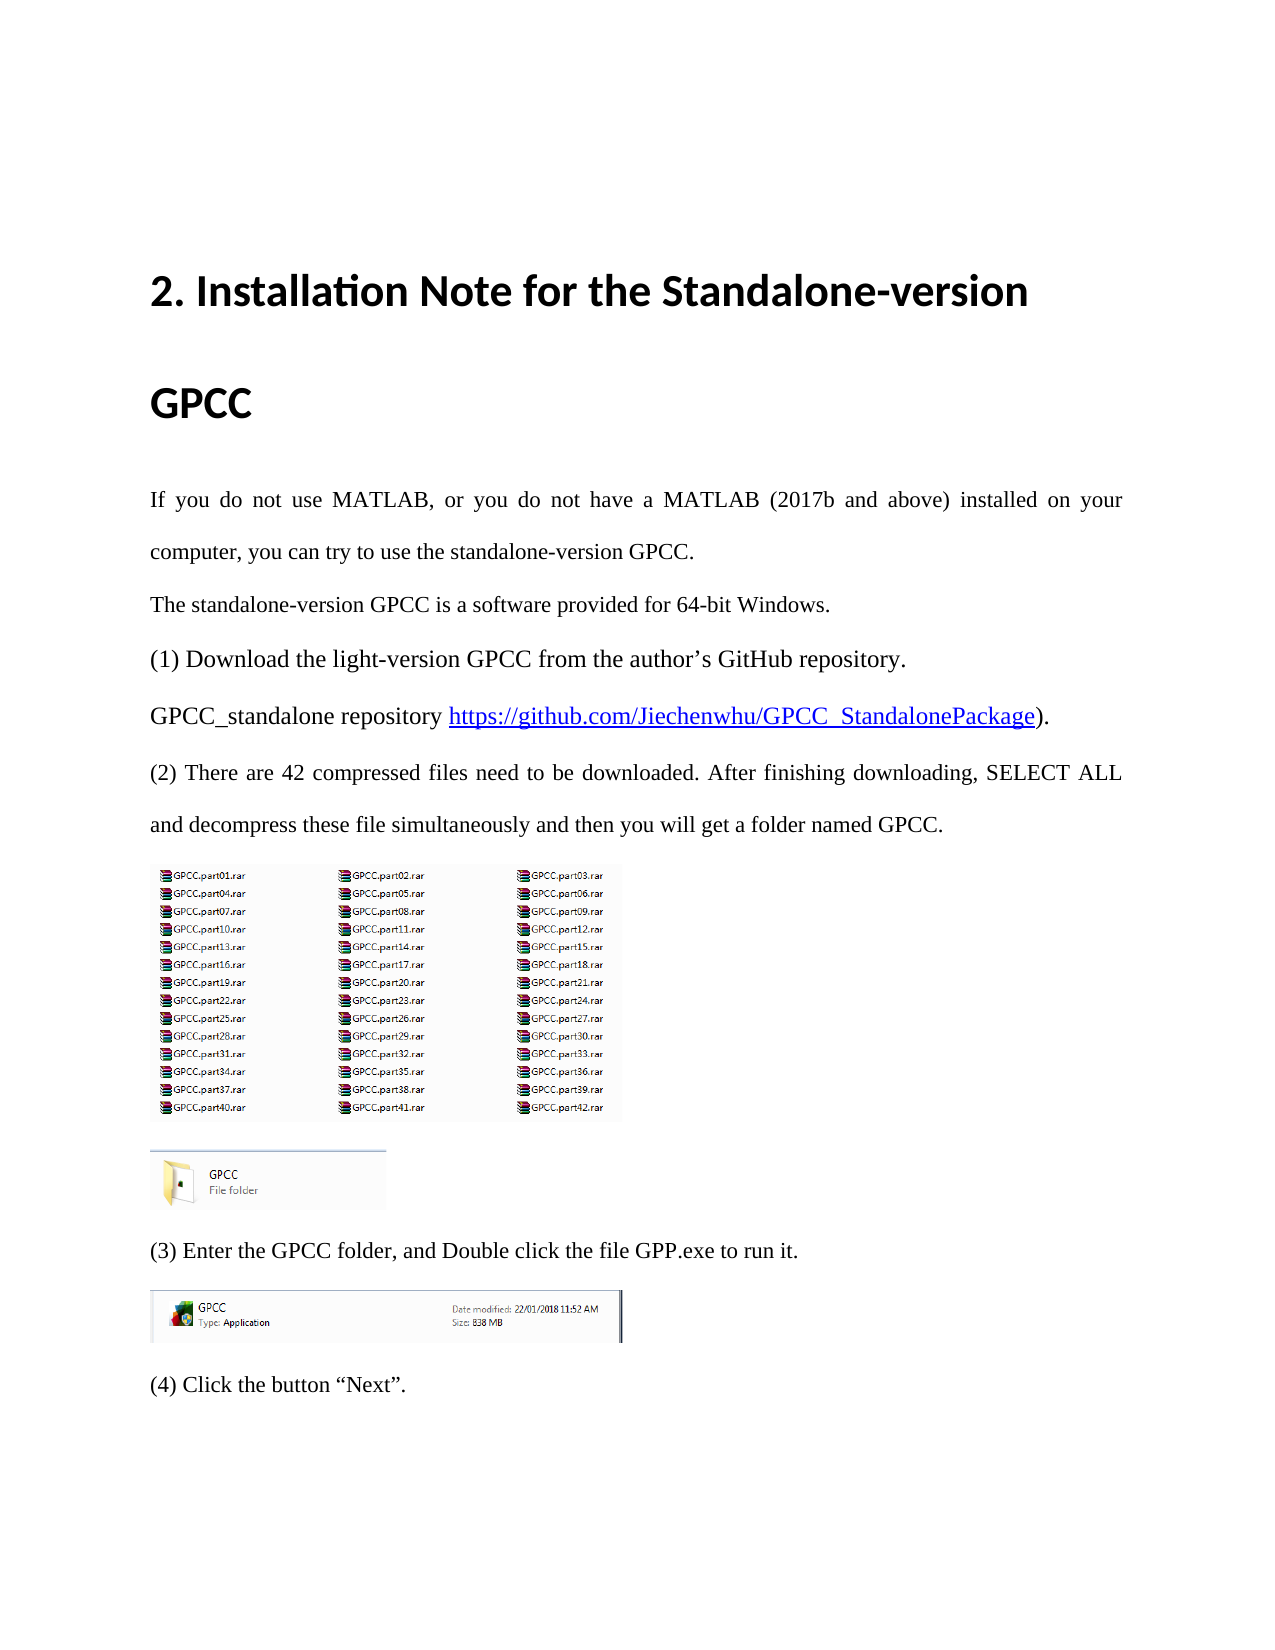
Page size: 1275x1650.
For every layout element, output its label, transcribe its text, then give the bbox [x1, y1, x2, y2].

text (1) Download the light-version GPCC from the author’s GitHub repository. [150, 644, 1125, 672]
text The standalone-version GPCC is a software provided for 64-bit Windows. [150, 591, 1125, 617]
text (3) Enter the GPCC folder, and Double click the file GPP.exe to run it. [150, 1237, 1125, 1263]
picture [150, 1290, 623, 1343]
text If you do not use MATLAB, or you do not have a MATLAB (2017b and above) installed on your computer, you can try to use the standalone-version GPCC. [150, 486, 1125, 565]
text GPCC_standalone repository https://github.com/Jiechenwhu/GPCC_StandalonePackage). [150, 701, 1125, 730]
picture [150, 1149, 387, 1210]
subtitle 2. Installation Note for the Standalone-version GPCC [150, 262, 1125, 430]
text (2) There are 42 compressed files need to be downloaded. After finishing downloading, SELECT ALL and decompress these file simultaneously and then you will get a folder named GPCC. [150, 759, 1125, 838]
text (4) Click the button “Next”. [150, 1371, 1125, 1397]
picture [150, 864, 623, 1122]
